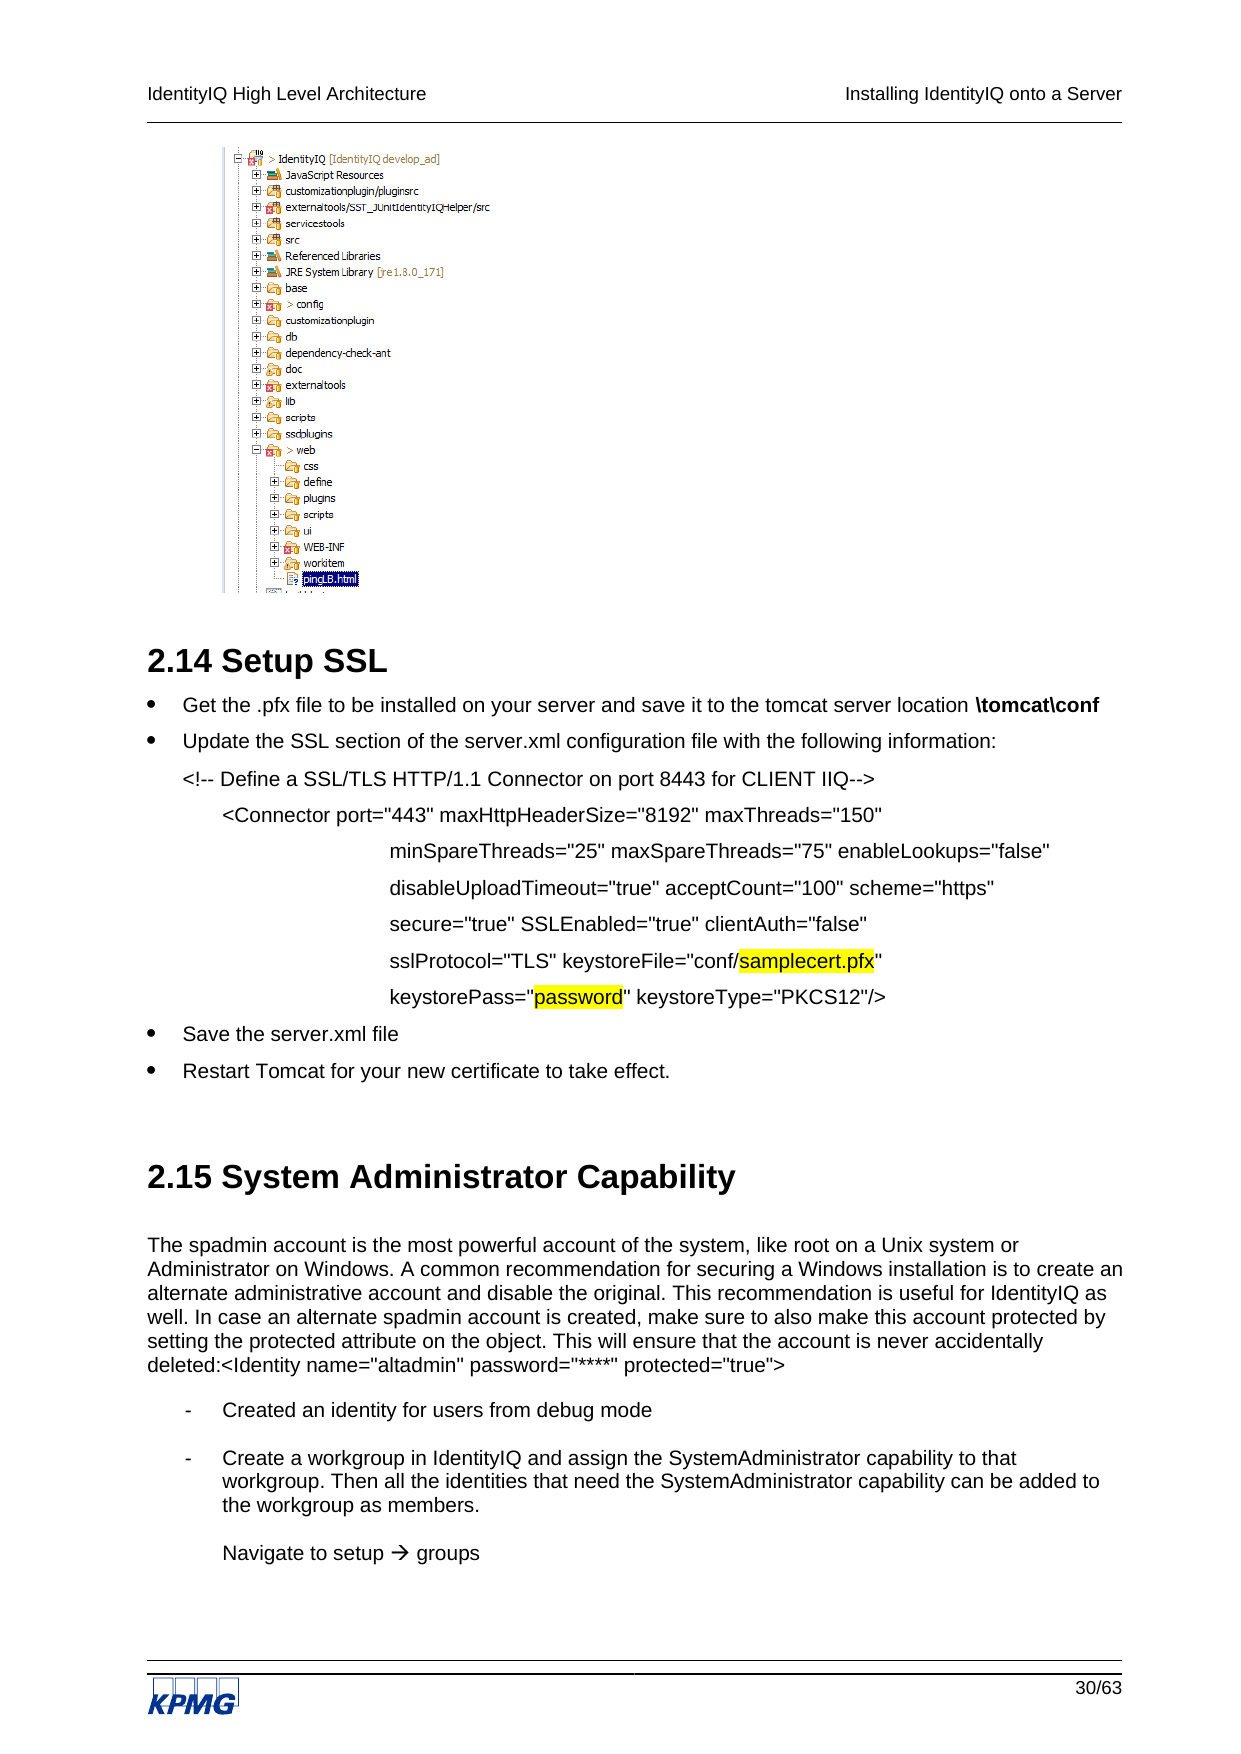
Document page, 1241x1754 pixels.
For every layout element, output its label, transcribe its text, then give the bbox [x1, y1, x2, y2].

text disableUploadTimeout="true" acceptCount="100" scheme="https" [182, 876, 1125, 900]
text Navigate to setup groups [147, 1541, 1125, 1565]
text <!-- Define a SSL/TLS HTTP/1.1 Connector on port 8443 for CLIENT IIQ--> [182, 766, 1125, 790]
text keystorePass="password" keystoreType="PKCS12"/> [623, 985, 1125, 1009]
list Created an identity for users from debug mode [184, 1397, 1125, 1421]
list Save the server.xml file [147, 1022, 1125, 1046]
list Create a workgroup in IdentityIQ and assign the SystemAdministrator capability to that workgroup. Then all the identities that need the SystemAdministrator capability can be added to the workgroup as members. [184, 1445, 1125, 1517]
list Restart Tomcat for your new certificate to take effect. [147, 1058, 1125, 1083]
subtitle Setup SSL [147, 641, 1125, 680]
text keystorePass="password" keystoreType="PKCS12"/> [182, 985, 534, 1009]
subtitle The spadmin account is the most powerful account of the system, like root on a Unix system or Administrator on Windows. A common recommendation for securing a Windows installation is to create an alternate administrative account and disable the original. This recommendation is useful for IdentityIQ as well. In case an alternate spadmin account is created, make sure to also make this account protected by setting the protected attribute on the object. This will ensure that the account is never accidentally deleted:<Identity name="altadmin" password="****" protected="true"> [147, 1233, 1125, 1377]
picture [222, 147, 545, 593]
list Update the SSL section of the server.xml configuration file with the following information: [147, 729, 1125, 754]
text secure="true" SSLEnabled="true" clientAuth="false" [182, 912, 1125, 936]
text minSpareThreads="25" maxSpareThreads="75" enableLookups="false" [182, 839, 1125, 863]
text sslProtocol="TLS" keystoreFile="conf/samplecert.pfx" [874, 949, 1125, 973]
text <Connector port="443" maxHttpHeaderSize="8192" maxThreads="150" [182, 803, 1125, 827]
subtitle System Administrator Capability [147, 1157, 1125, 1195]
text sslProtocol="TLS" keystoreFile="conf/samplecert.pfx" [182, 949, 739, 973]
list Get the .pfx file to be installed on your server and save it to the tomcat server location \tomcat\conf [147, 692, 1125, 717]
